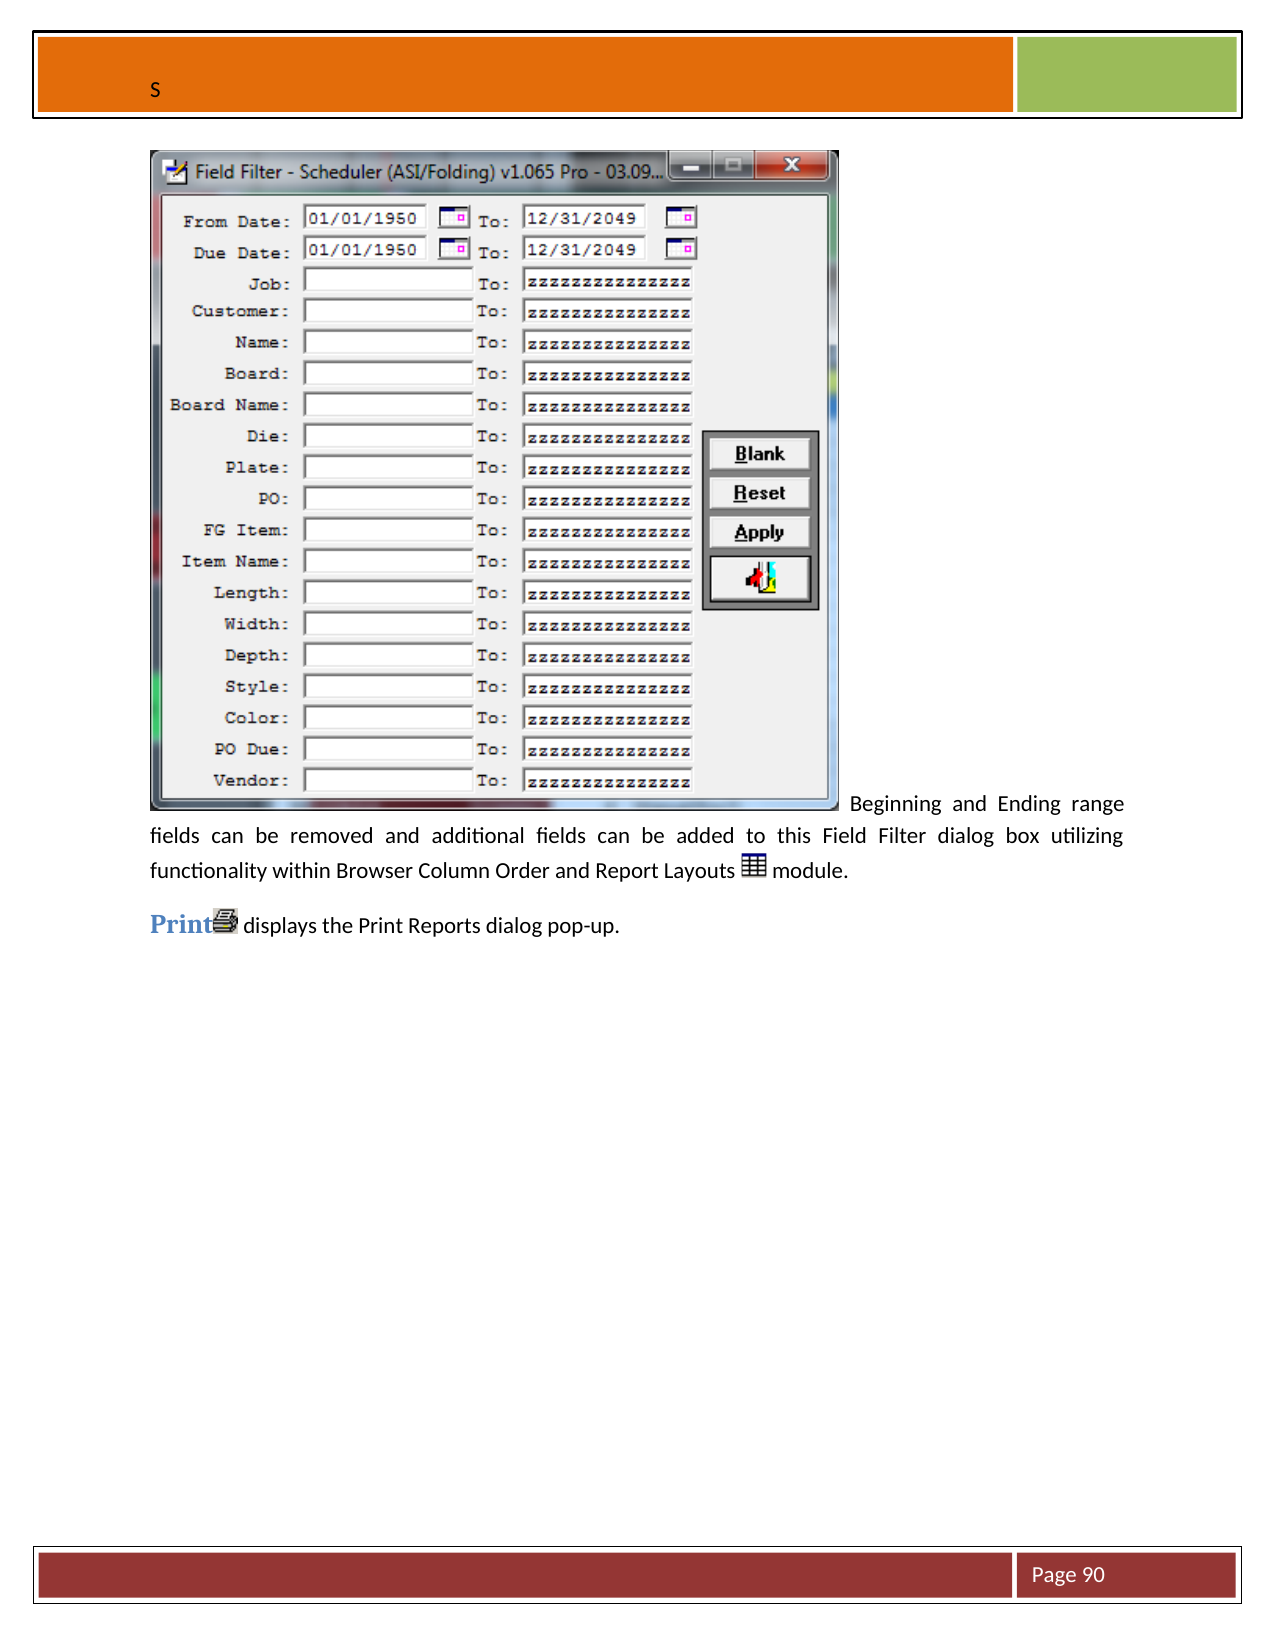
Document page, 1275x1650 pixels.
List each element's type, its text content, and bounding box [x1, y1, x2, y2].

text Print displays the Print Reports dialog pop-up. [150, 909, 1125, 941]
picture [212, 908, 238, 934]
picture [741, 853, 767, 878]
picture [150, 150, 839, 811]
